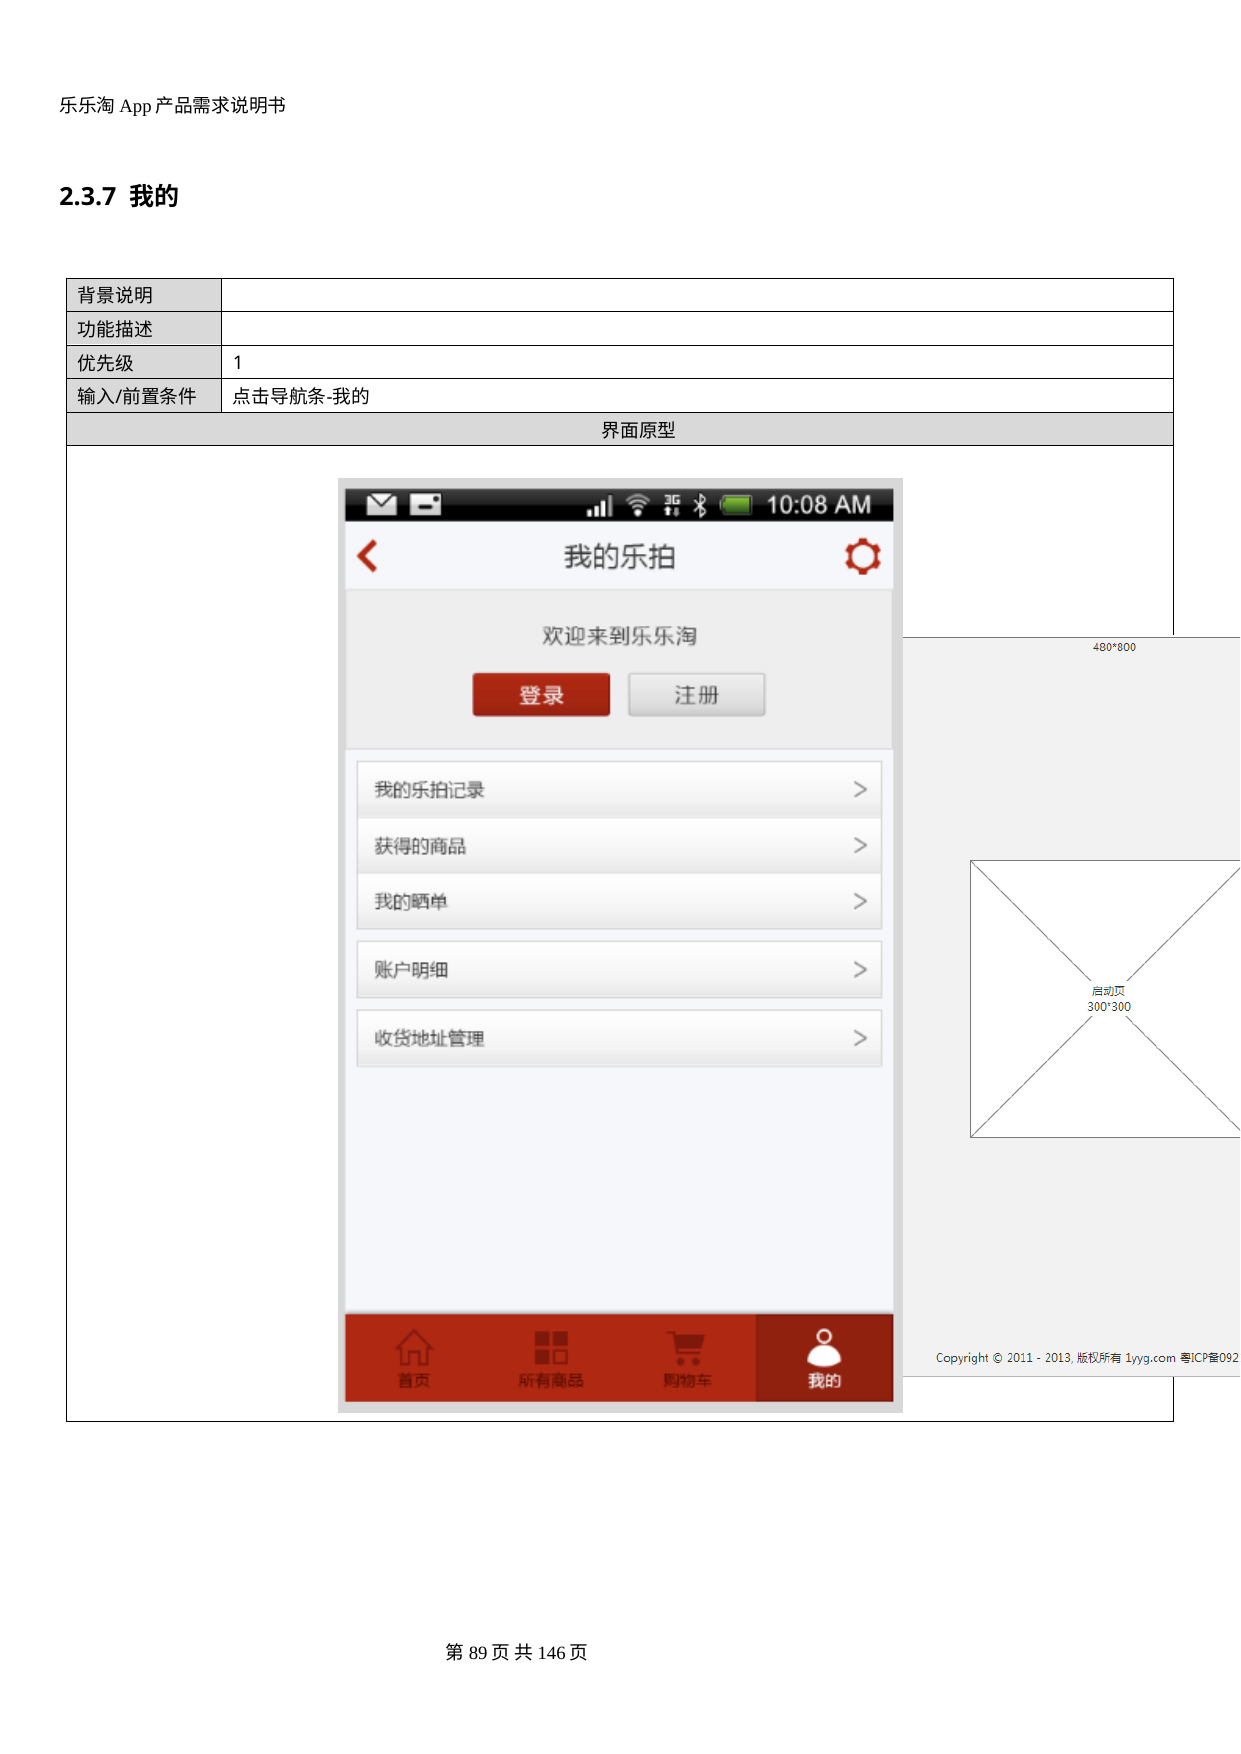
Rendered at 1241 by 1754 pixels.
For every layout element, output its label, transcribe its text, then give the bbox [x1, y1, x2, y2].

picture [338, 478, 1241, 1413]
table_header 背景说明 [67, 279, 221, 311]
subtitle 2.3.7 我的 [59, 162, 1181, 227]
table_cell 点击导航条-我的 [222, 379, 1173, 412]
table_cell [67, 446, 1173, 1421]
table_cell [222, 312, 1173, 344]
table_cell 优先级 [67, 346, 221, 378]
table_cell 界面原型 [67, 413, 1173, 445]
table_cell 功能描述 [67, 312, 221, 344]
table_cell 输入/前置条件 [67, 379, 221, 412]
table_cell 1 [222, 346, 1173, 378]
table_header [222, 279, 1173, 311]
